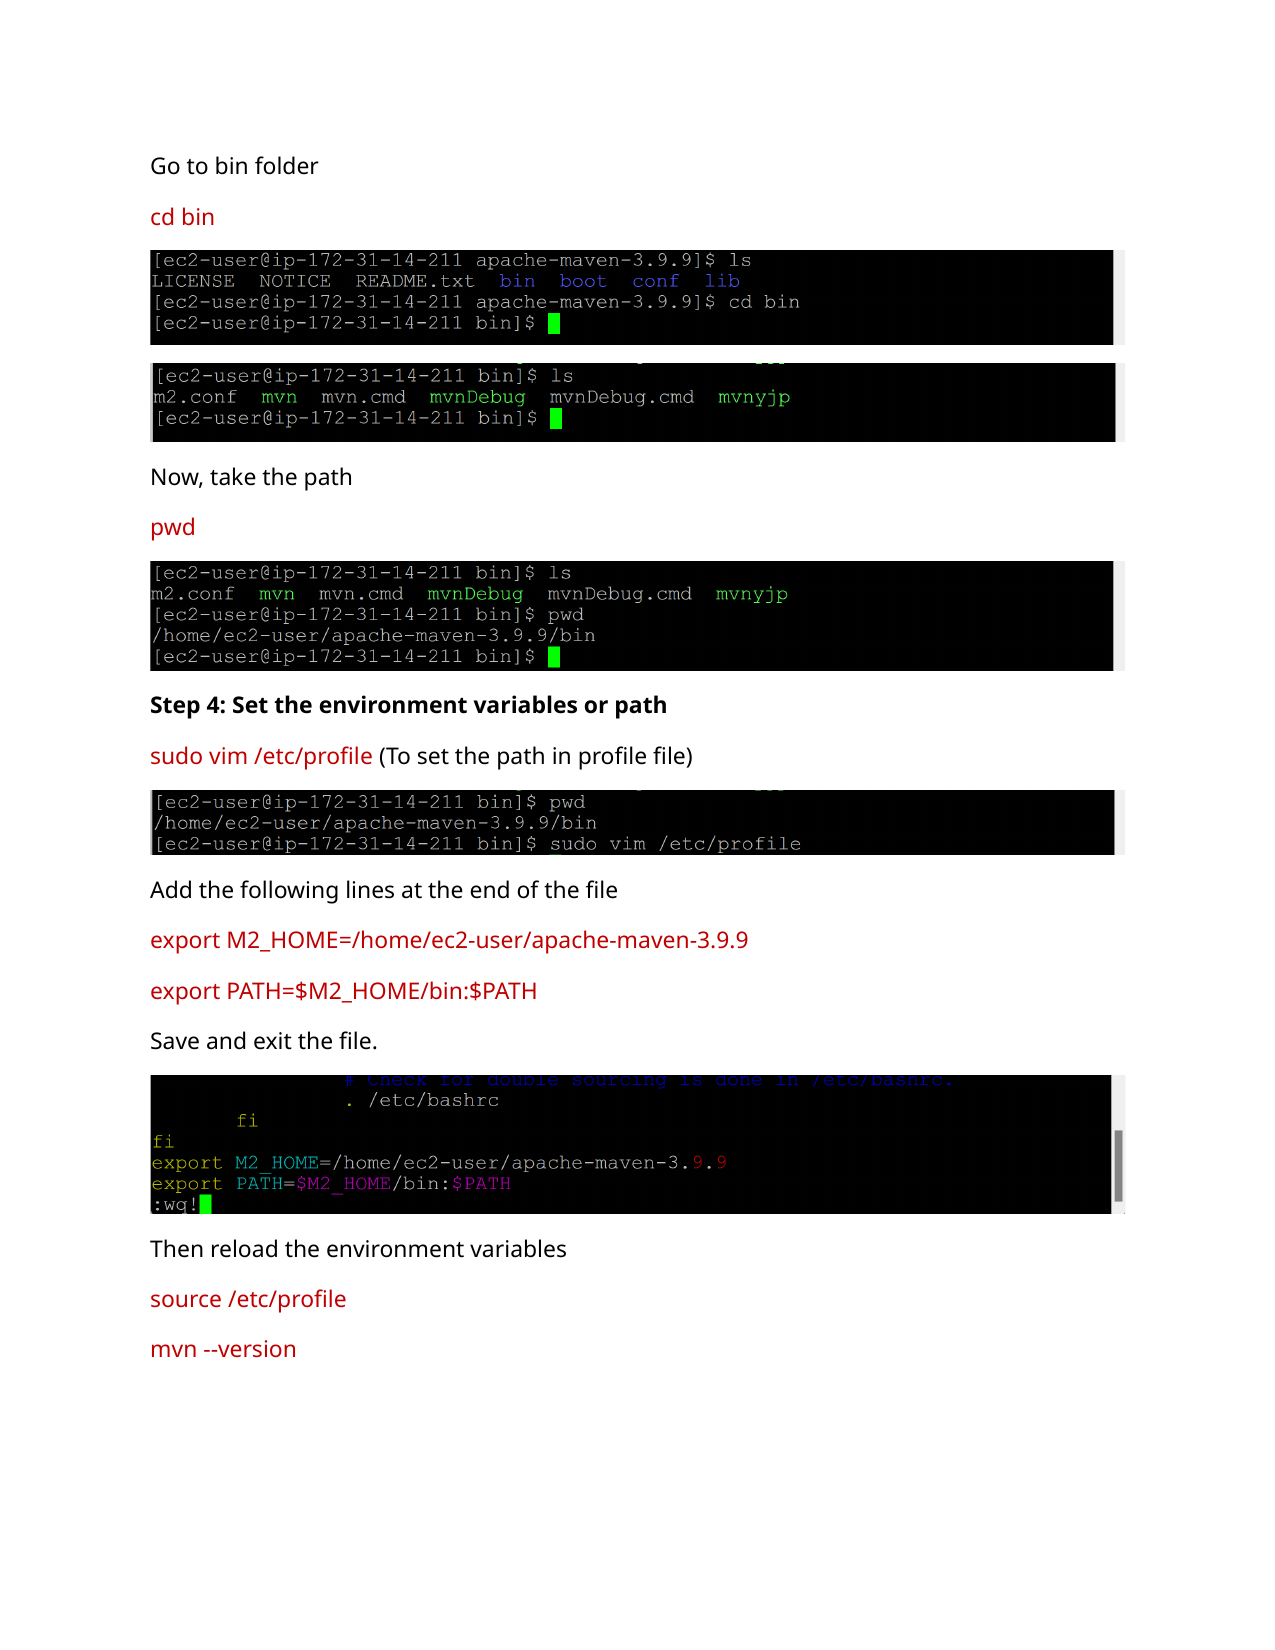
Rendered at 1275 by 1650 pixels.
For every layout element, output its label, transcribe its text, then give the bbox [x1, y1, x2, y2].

text cd bin [150, 200, 1125, 232]
picture [150, 790, 1125, 855]
text Then reload the environment variables [150, 1232, 1125, 1264]
text pwd [150, 511, 1125, 542]
text Go to bin folder [150, 150, 1125, 181]
text export M2_HOME=/home/ec2-user/apache-maven-3.9.9 [150, 924, 1125, 956]
picture [150, 363, 1125, 442]
text sudo vim /etc/profile (To set the path in profile file) [150, 740, 1125, 771]
picture [150, 1075, 1125, 1214]
text Now, take the path [150, 461, 1125, 492]
text export PATH=$M2_HOME/bin:$PATH [150, 975, 1125, 1006]
text Save and exit the file. [150, 1025, 1125, 1057]
text source /etc/profile [150, 1283, 1125, 1314]
text mvn --version [150, 1333, 1125, 1364]
text Step 4: Set the environment variables or path [150, 689, 1125, 721]
picture [150, 561, 1125, 671]
picture [150, 250, 1125, 345]
text Add the following lines at the end of the file [150, 874, 1125, 905]
